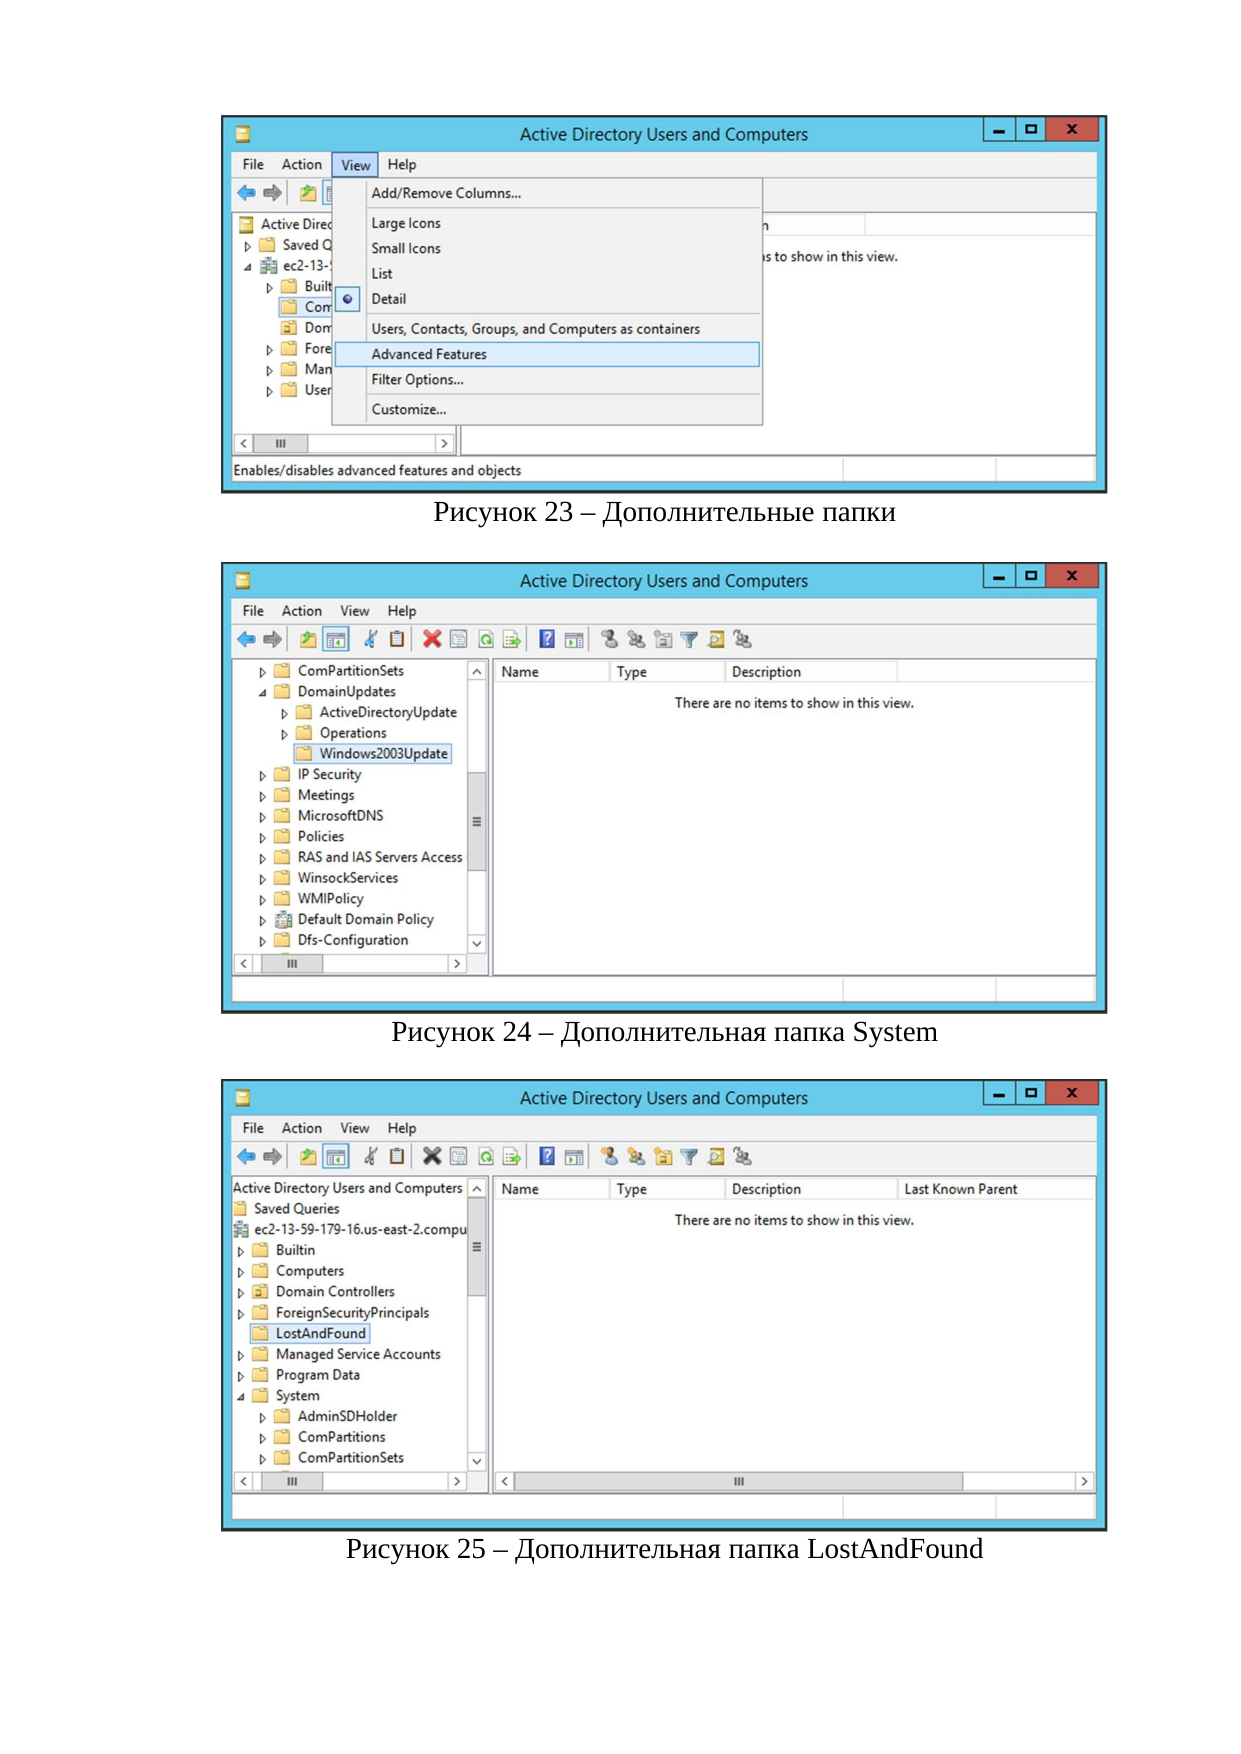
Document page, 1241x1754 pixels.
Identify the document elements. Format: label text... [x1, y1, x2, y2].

text Рисунок 25 – Дополнительная папка LostAndFound [225, 1532, 1104, 1565]
picture [221, 561, 1108, 1014]
text Рисунок 24 – Дополнительная папка System [225, 1014, 1104, 1047]
text Рисунок 23 – Дополнительные папки [225, 494, 1104, 528]
picture [221, 1078, 1108, 1532]
picture [221, 114, 1108, 494]
